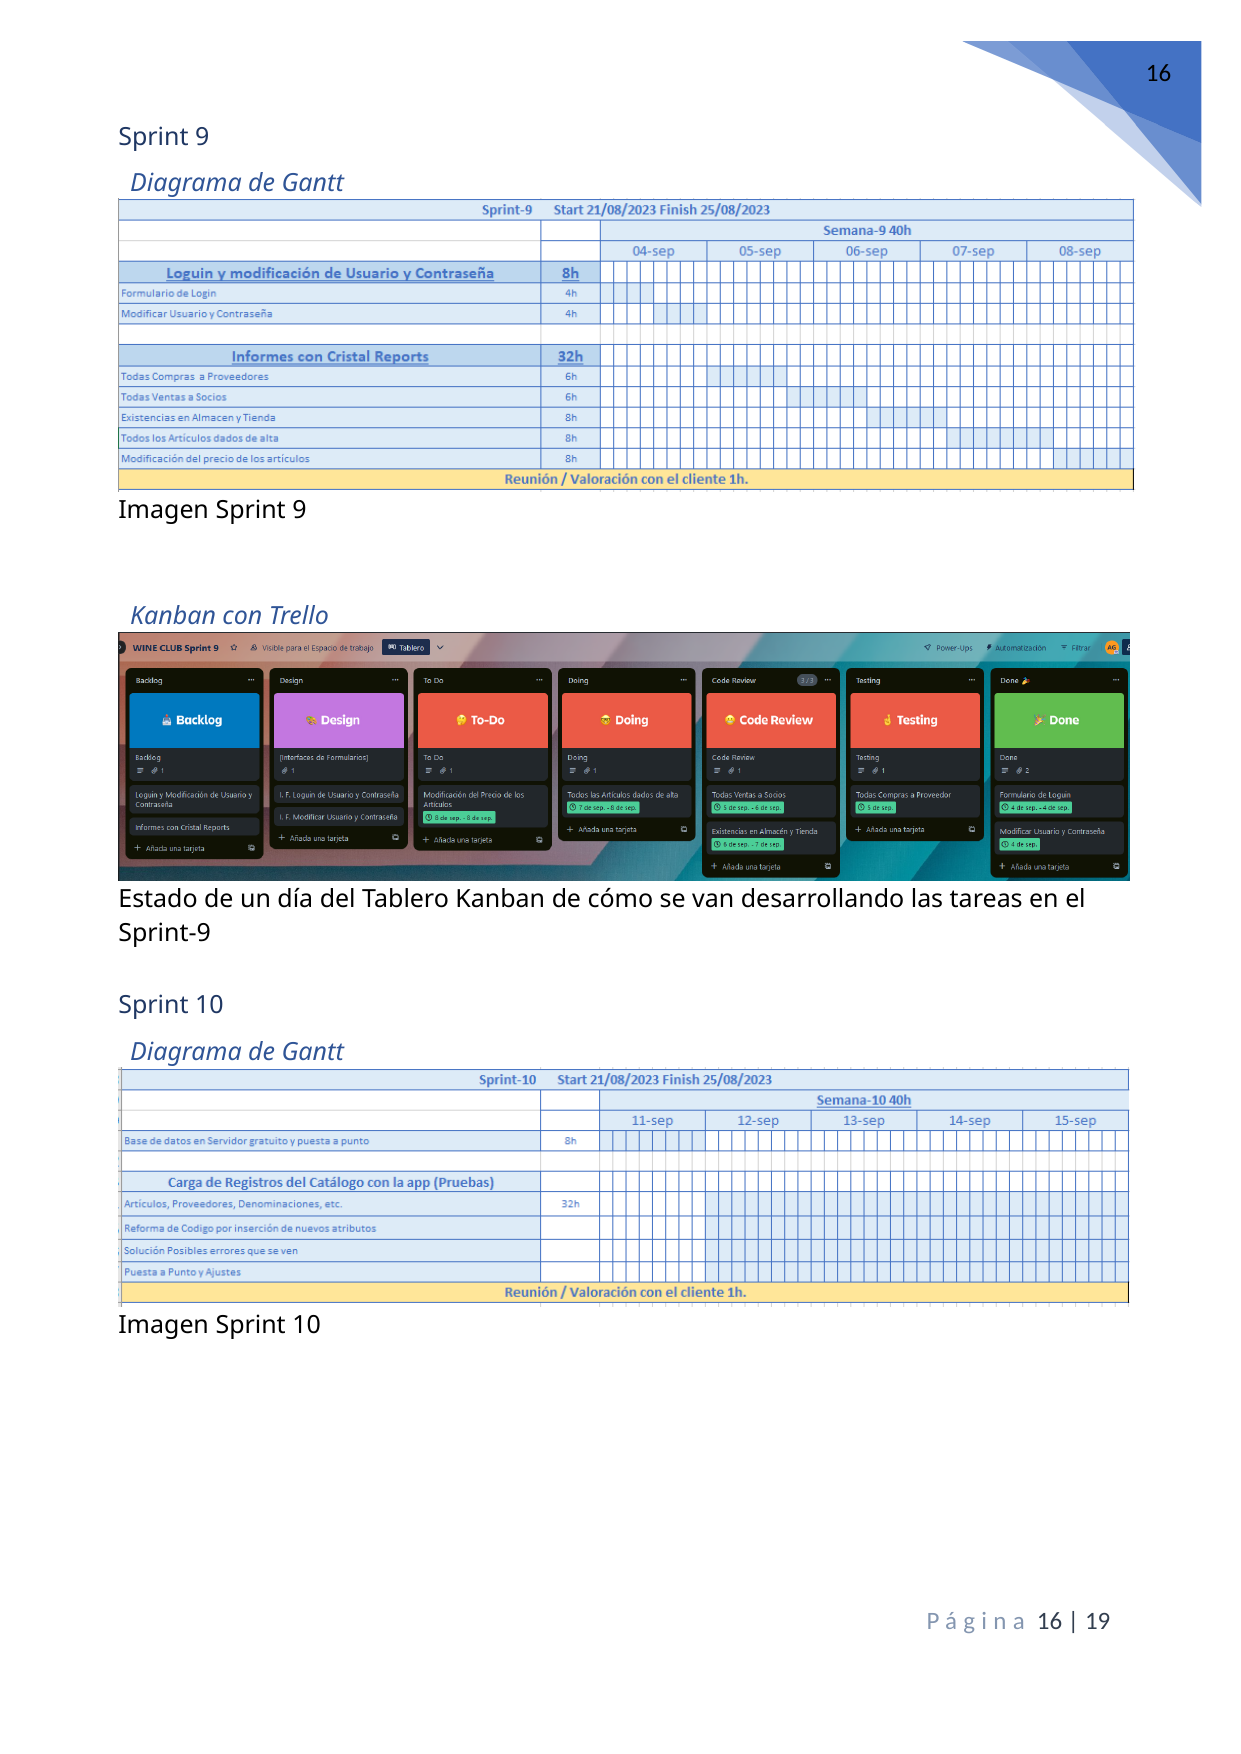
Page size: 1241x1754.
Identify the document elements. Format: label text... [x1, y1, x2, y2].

subtitle Sprint 10 [118, 987, 1137, 1021]
text Imagen Sprint 10 [118, 1307, 1137, 1341]
picture [118, 632, 1130, 881]
subtitle Sprint 9 [118, 118, 1137, 152]
text Estado de un día del Tablero Kanban de cómo se van desarrollando las tareas en el Sprint-9 [118, 880, 1137, 948]
subtitle Kanban con Trello [130, 598, 1137, 632]
picture [118, 41, 1202, 492]
picture [118, 1067, 1130, 1307]
text Imagen Sprint 9 [118, 492, 1137, 526]
subtitle Diagrama de Gantt [130, 1033, 1137, 1067]
subtitle Diagrama de Gantt [130, 165, 1137, 199]
